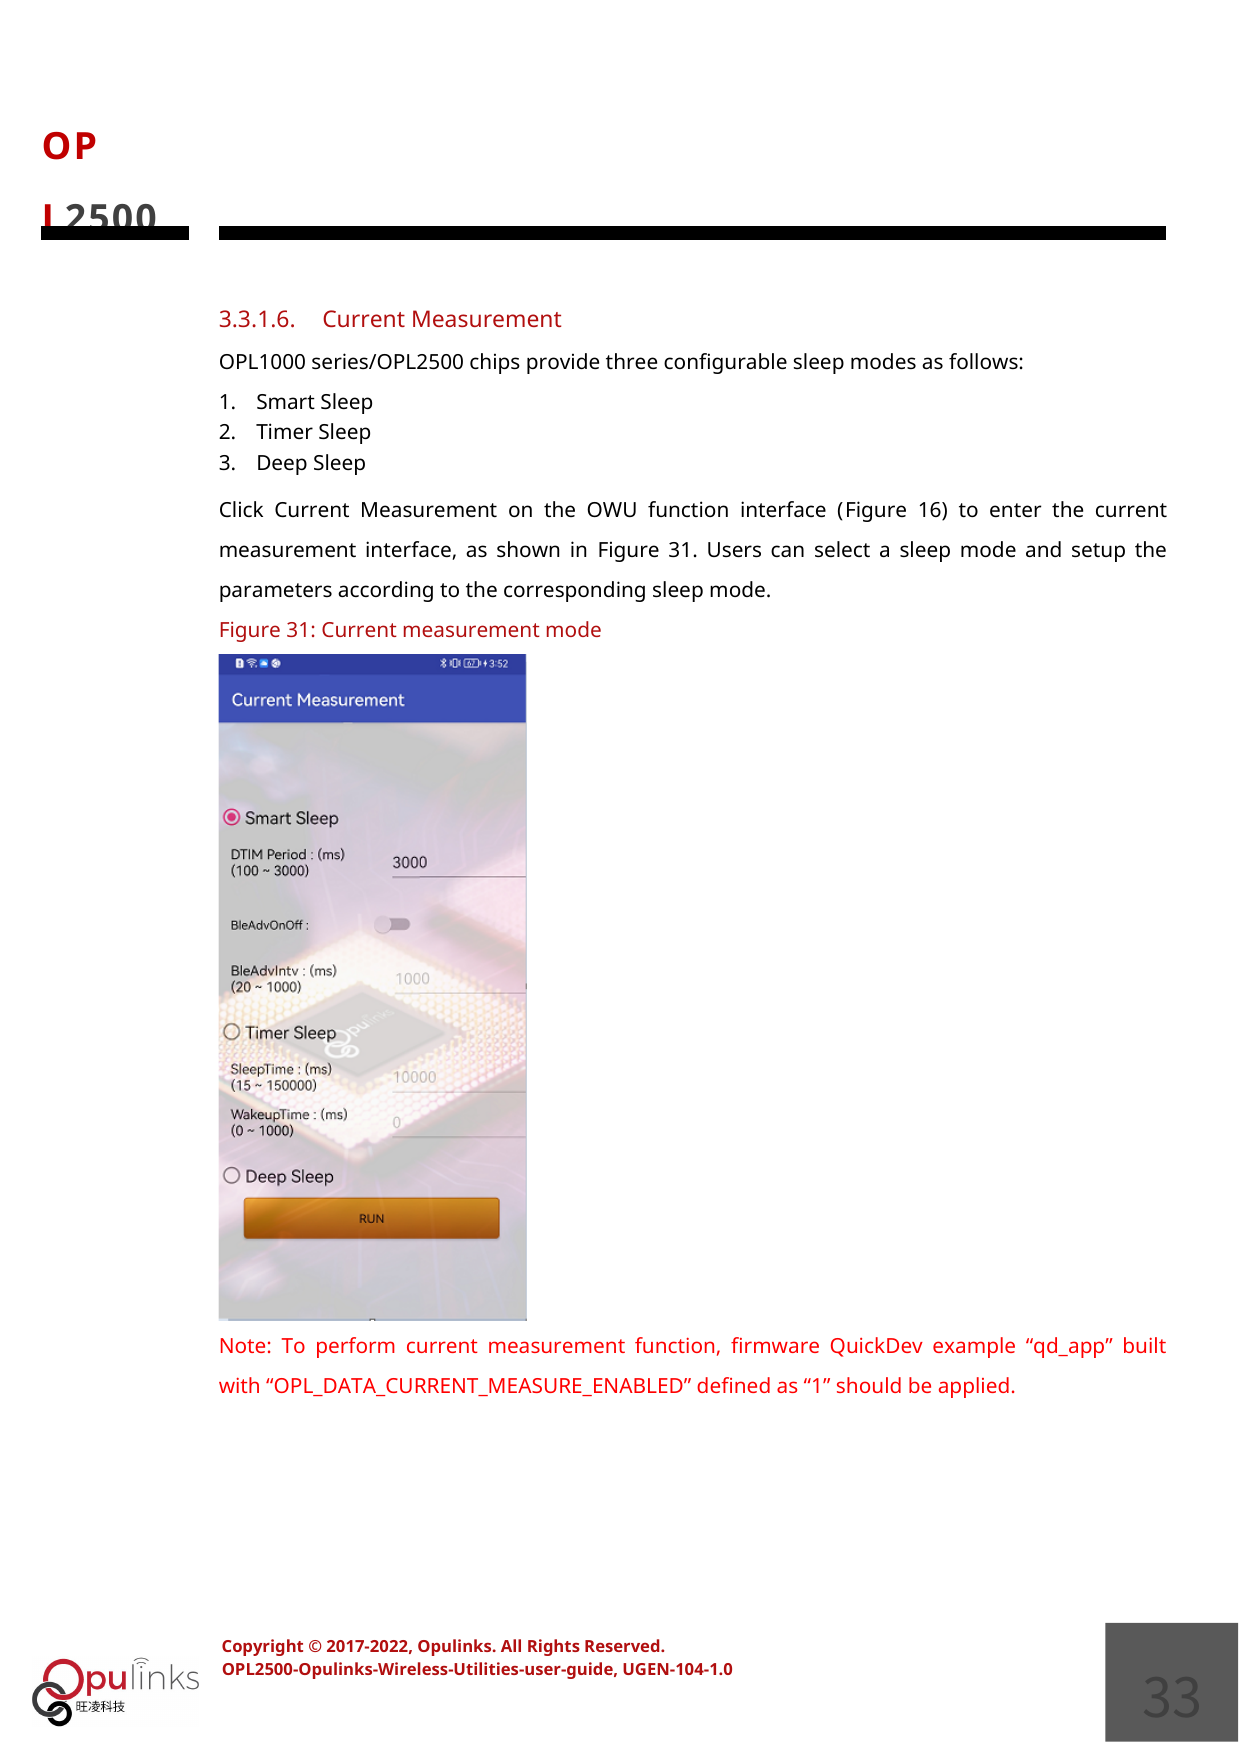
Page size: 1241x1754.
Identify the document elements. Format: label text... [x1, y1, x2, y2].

subtitle Current Measurement [218, 303, 1168, 334]
list Timer Sleep [218, 417, 1168, 446]
picture [31, 1656, 200, 1727]
text Click Current Measurement on the OWU function interface (Figure 16) to enter the current measurement interface, as shown in Figure 31. Users can select a sleep mode and setup the parameters according to the corresponding sleep mode. [218, 495, 1168, 603]
picture [218, 654, 527, 1321]
list Deep Sleep [218, 448, 1168, 477]
list Smart Sleep [218, 387, 1168, 415]
text OPL1000 series/OPL2500 chips provide three configurable sleep modes as follows: [218, 347, 1168, 376]
text Note: To perform current measurement function, firmware QuickDev example “qd_app” built with “OPL_DATA_CURRENT_MEASURE_ENABLED” defined as “1” should be applied. [218, 1331, 1168, 1400]
